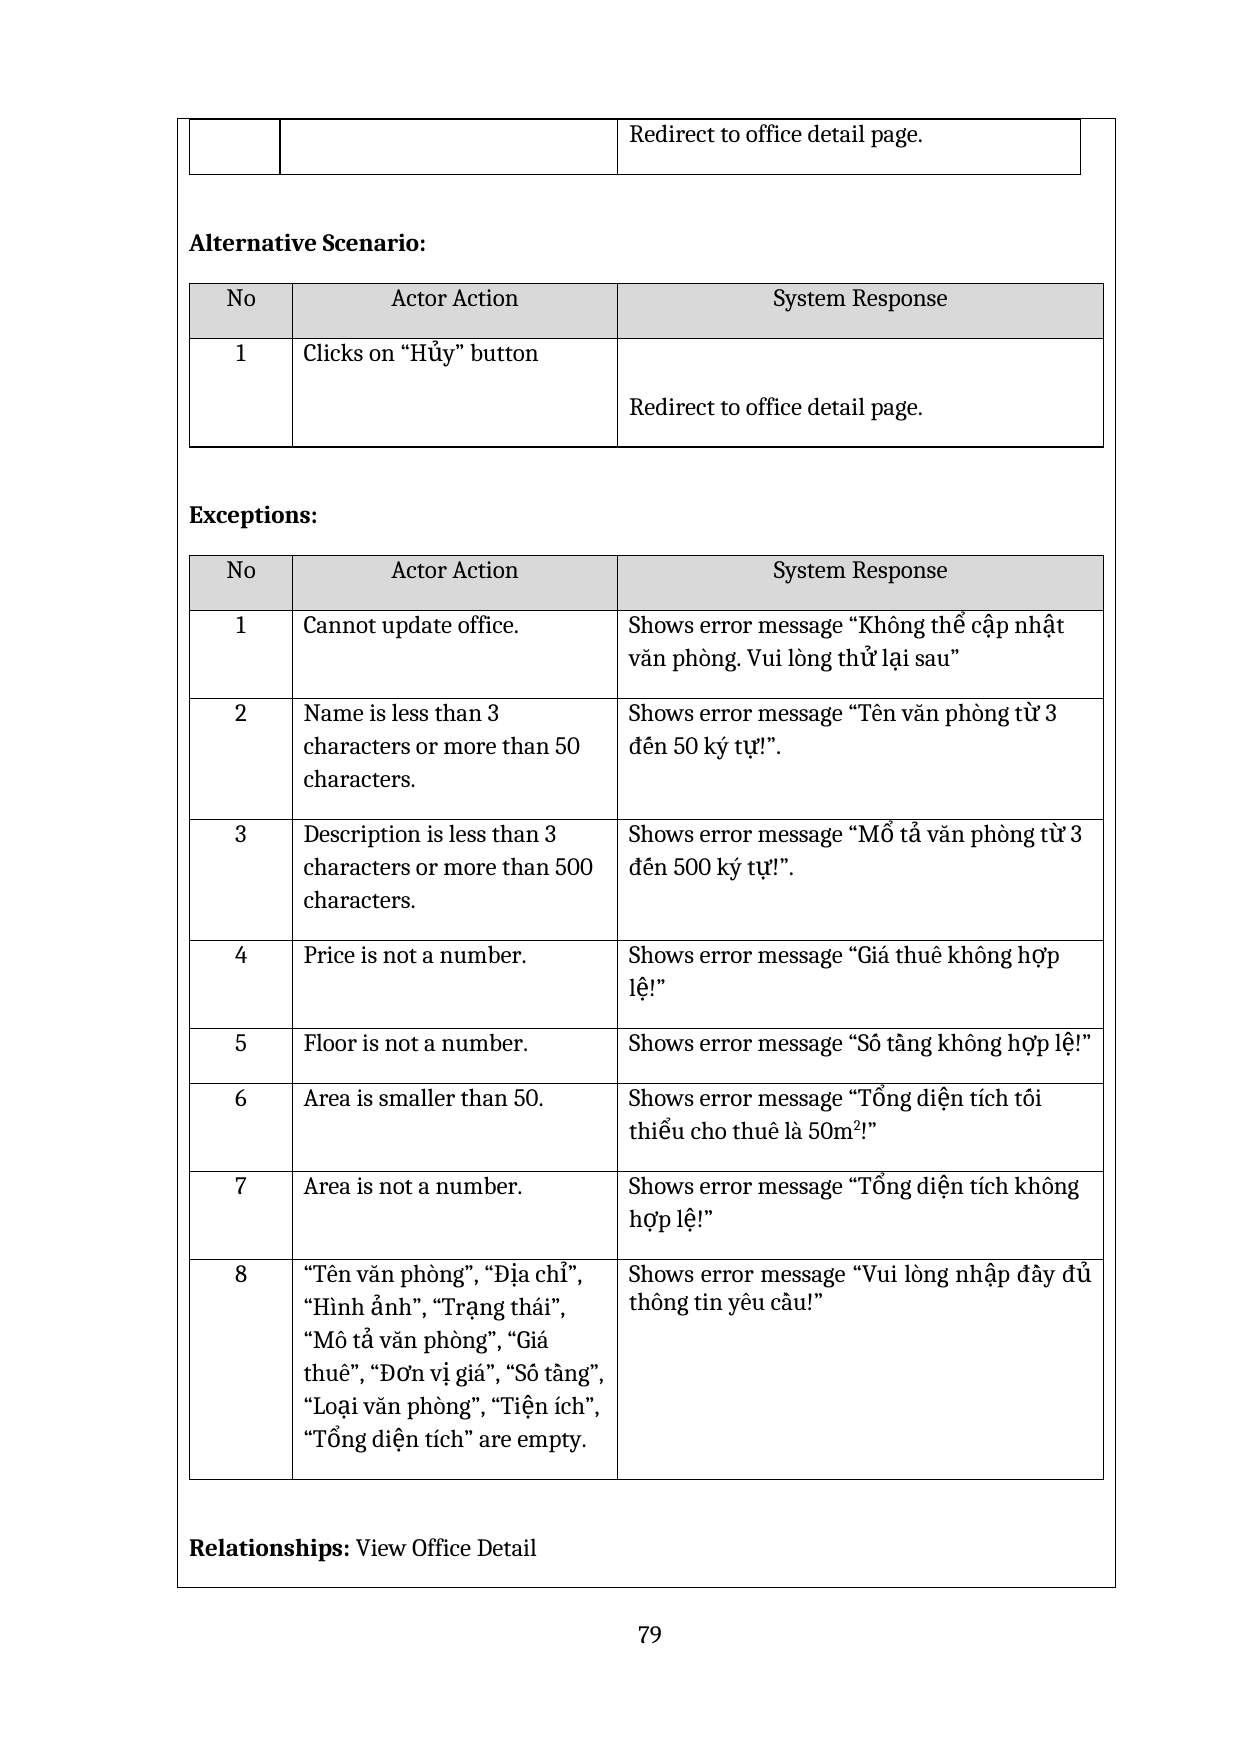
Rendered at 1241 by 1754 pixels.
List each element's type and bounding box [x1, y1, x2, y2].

table_cell [178, 119, 1115, 1587]
